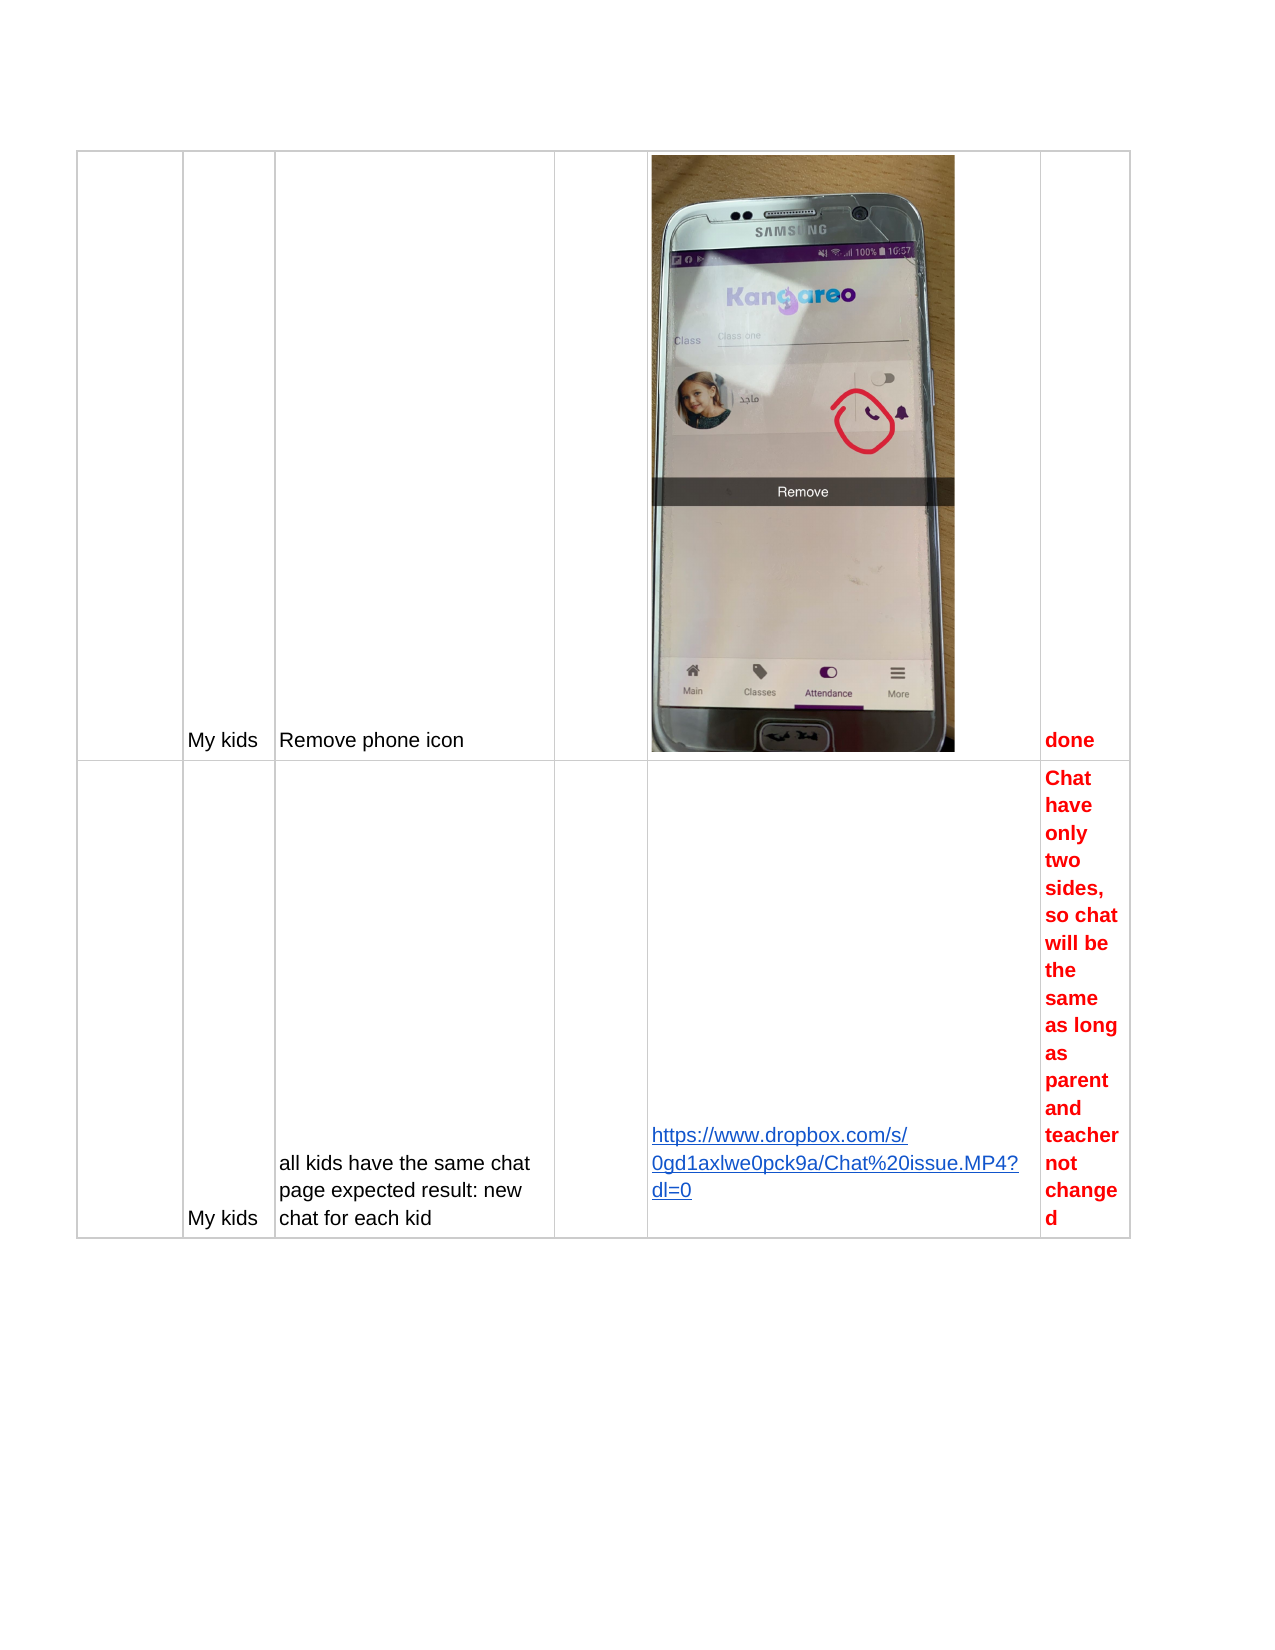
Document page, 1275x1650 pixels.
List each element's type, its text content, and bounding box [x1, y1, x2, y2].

table_cell done [1041, 152, 1129, 759]
table_cell [648, 152, 1040, 759]
table_cell My kids [184, 761, 274, 1237]
table_cell [78, 152, 182, 759]
table_cell [78, 761, 182, 1237]
table_cell Remove phone icon [276, 152, 554, 759]
table_cell all kids have the same chat page expected result: new chat for each kid [276, 761, 554, 1237]
table_cell [555, 761, 647, 1237]
table_cell My kids [184, 152, 274, 759]
table_cell [555, 152, 647, 759]
table_cell Chat have only two sides, so chat will be the same as long as parent and teacher not changed [1041, 761, 1129, 1237]
table_cell https://www.dropbox.com/s/0gd1axlwe0pck9a/Chat%20issue.MP4?dl=0 [648, 761, 1040, 1237]
picture [651, 155, 955, 752]
